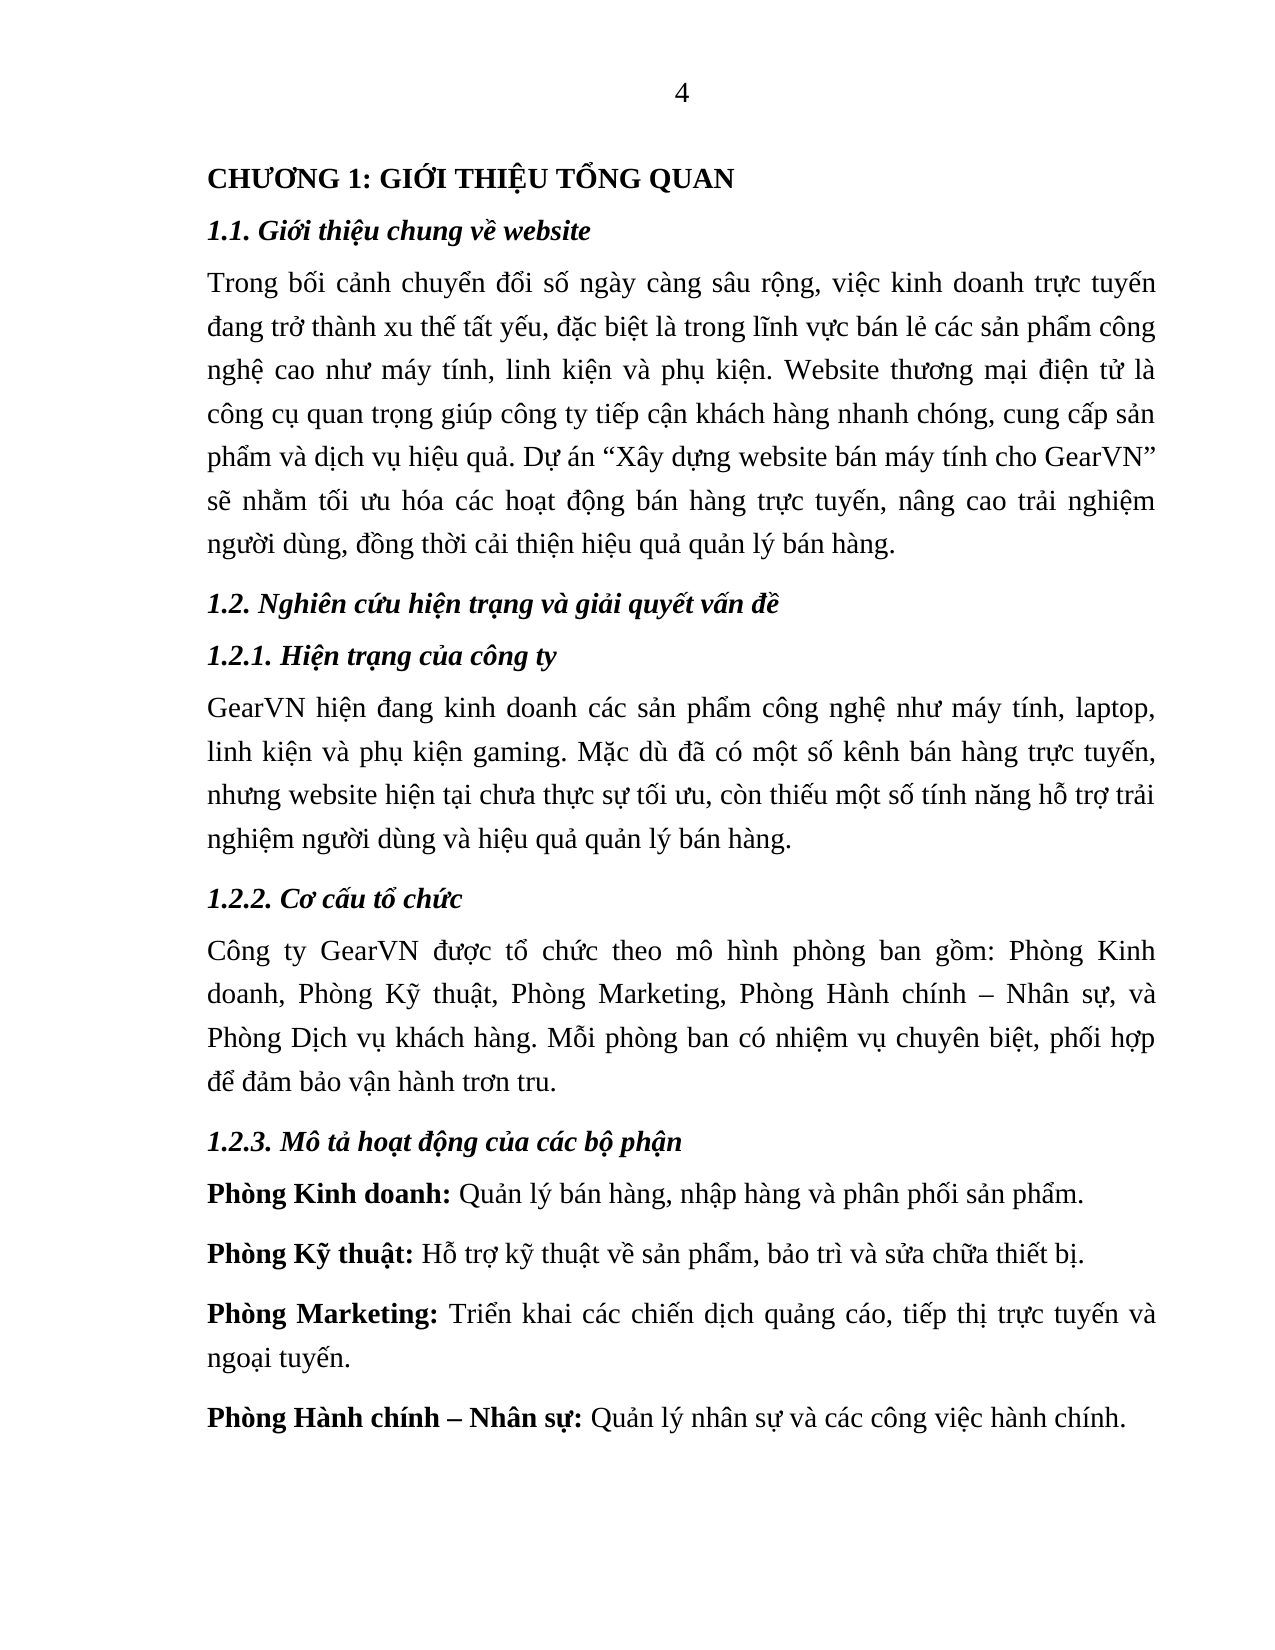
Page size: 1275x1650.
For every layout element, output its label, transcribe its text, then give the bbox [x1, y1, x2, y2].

text Phòng Hành chính – Nhân sự: Quản lý nhân sự và các công việc hành chính. [207, 1400, 1157, 1433]
text Phòng Marketing: Triển khai các chiến dịch quảng cáo, tiếp thị trực tuyến và ngoại tuyến. [207, 1296, 1157, 1373]
text Phòng Kinh doanh: Quản lý bán hàng, nhập hàng và phân phối sản phẩm. [207, 1176, 1157, 1209]
text Công ty GearVN được tổ chức theo mô hình phòng ban gồm: Phòng Kinh doanh, Phòng Kỹ thuật, Phòng Marketing, Phòng Hành chính – Nhân sự, và Phòng Dịch vụ khách hàng. Mỗi phòng ban có nhiệm vụ chuyên biệt, phối hợp để đảm bảo vận hành trơn tru. [207, 933, 1157, 1097]
subtitle 1.2.2. Cơ cấu tổ chức [207, 881, 1157, 915]
subtitle 1.2.3. Mô tả hoạt động của các bộ phận [207, 1124, 1157, 1157]
text Phòng Kỹ thuật: Hỗ trợ kỹ thuật về sản phẩm, bảo trì và sửa chữa thiết bị. [207, 1236, 1157, 1269]
subtitle 1.1. Giới thiệu chung về website [207, 213, 1157, 247]
text Trong bối cảnh chuyển đổi số ngày càng sâu rộng, việc kinh doanh trực tuyến đang trở thành xu thế tất yếu, đặc biệt là trong lĩnh vực bán lẻ các sản phẩm công nghệ cao như máy tính, linh kiện và phụ kiện. Website thương mại điện tử là công cụ quan trọng giúp công ty tiếp cận khách hàng nhanh chóng, cung cấp sản phẩm và dịch vụ hiệu quả. Dự án “Xây dựng website bán máy tính cho GearVN” sẽ nhằm tối ưu hóa các hoạt động bán hàng trực tuyến, nâng cao trải nghiệm người dùng, đồng thời cải thiện hiệu quả quản lý bán hàng. [207, 265, 1157, 560]
subtitle CHƯƠNG 1: GIỚI THIỆU TỔNG QUAN [207, 161, 1157, 195]
subtitle 1.2. Nghiên cứu hiện trạng và giải quyết vấn đề [207, 587, 1157, 620]
text GearVN hiện đang kinh doanh các sản phẩm công nghệ như máy tính, laptop, linh kiện và phụ kiện gaming. Mặc dù đã có một số kênh bán hàng trực tuyến, nhưng website hiện tại chưa thực sự tối ưu, còn thiếu một số tính năng hỗ trợ trải nghiệm người dùng và hiệu quả quản lý bán hàng. [207, 690, 1157, 854]
subtitle 1.2.1. Hiện trạng của công ty [207, 638, 1157, 672]
